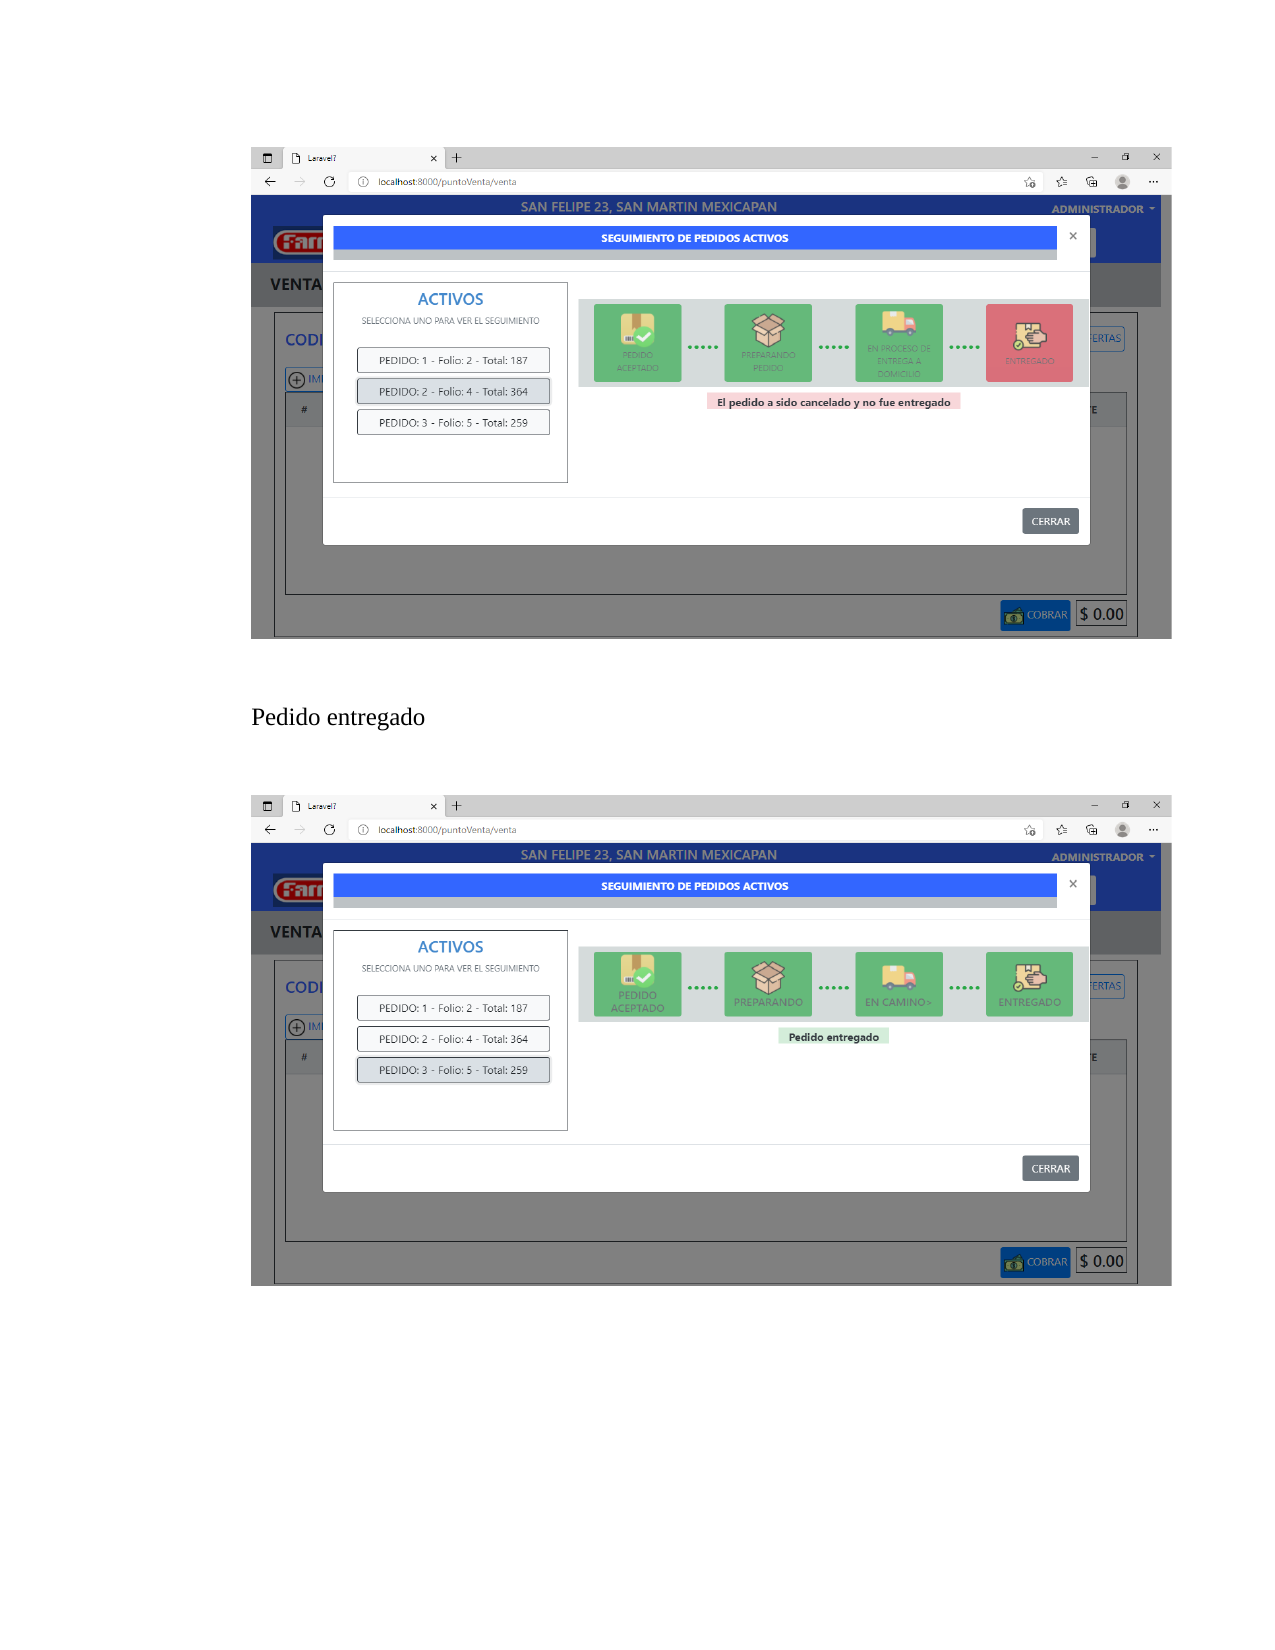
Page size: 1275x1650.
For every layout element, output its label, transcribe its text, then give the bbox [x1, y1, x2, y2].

text Pedido entregado [177, 702, 1098, 731]
picture [251, 147, 1172, 639]
picture [251, 795, 1172, 1286]
